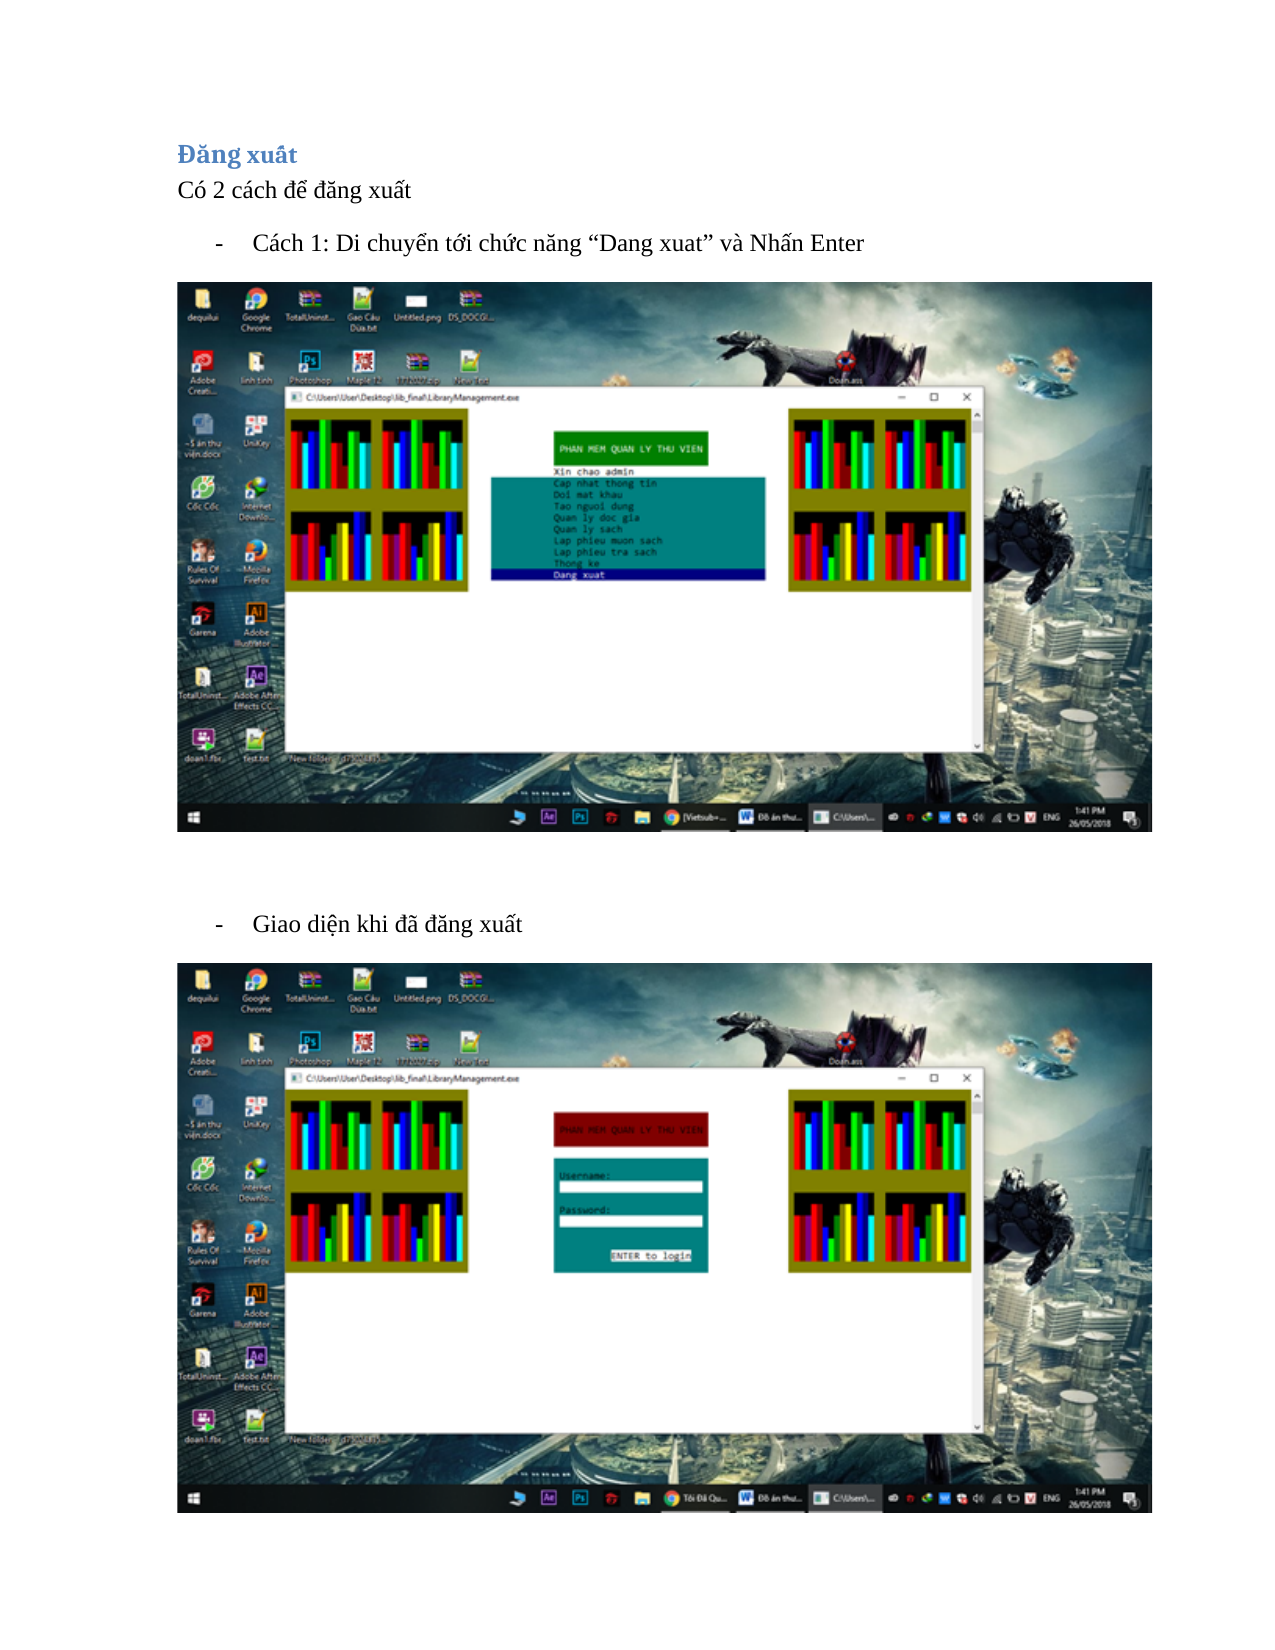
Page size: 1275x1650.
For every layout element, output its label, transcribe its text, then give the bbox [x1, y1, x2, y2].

subtitle Đăng xuất [177, 139, 1157, 170]
picture [177, 963, 1153, 1513]
list Cách 1: Di chuyển tới chức năng “Dang xuat” và Nhấn Enter [215, 228, 1157, 257]
list Giao diện khi đã đăng xuất [215, 909, 1157, 938]
picture [177, 282, 1153, 832]
text Có 2 cách để đăng xuất [177, 175, 1157, 203]
